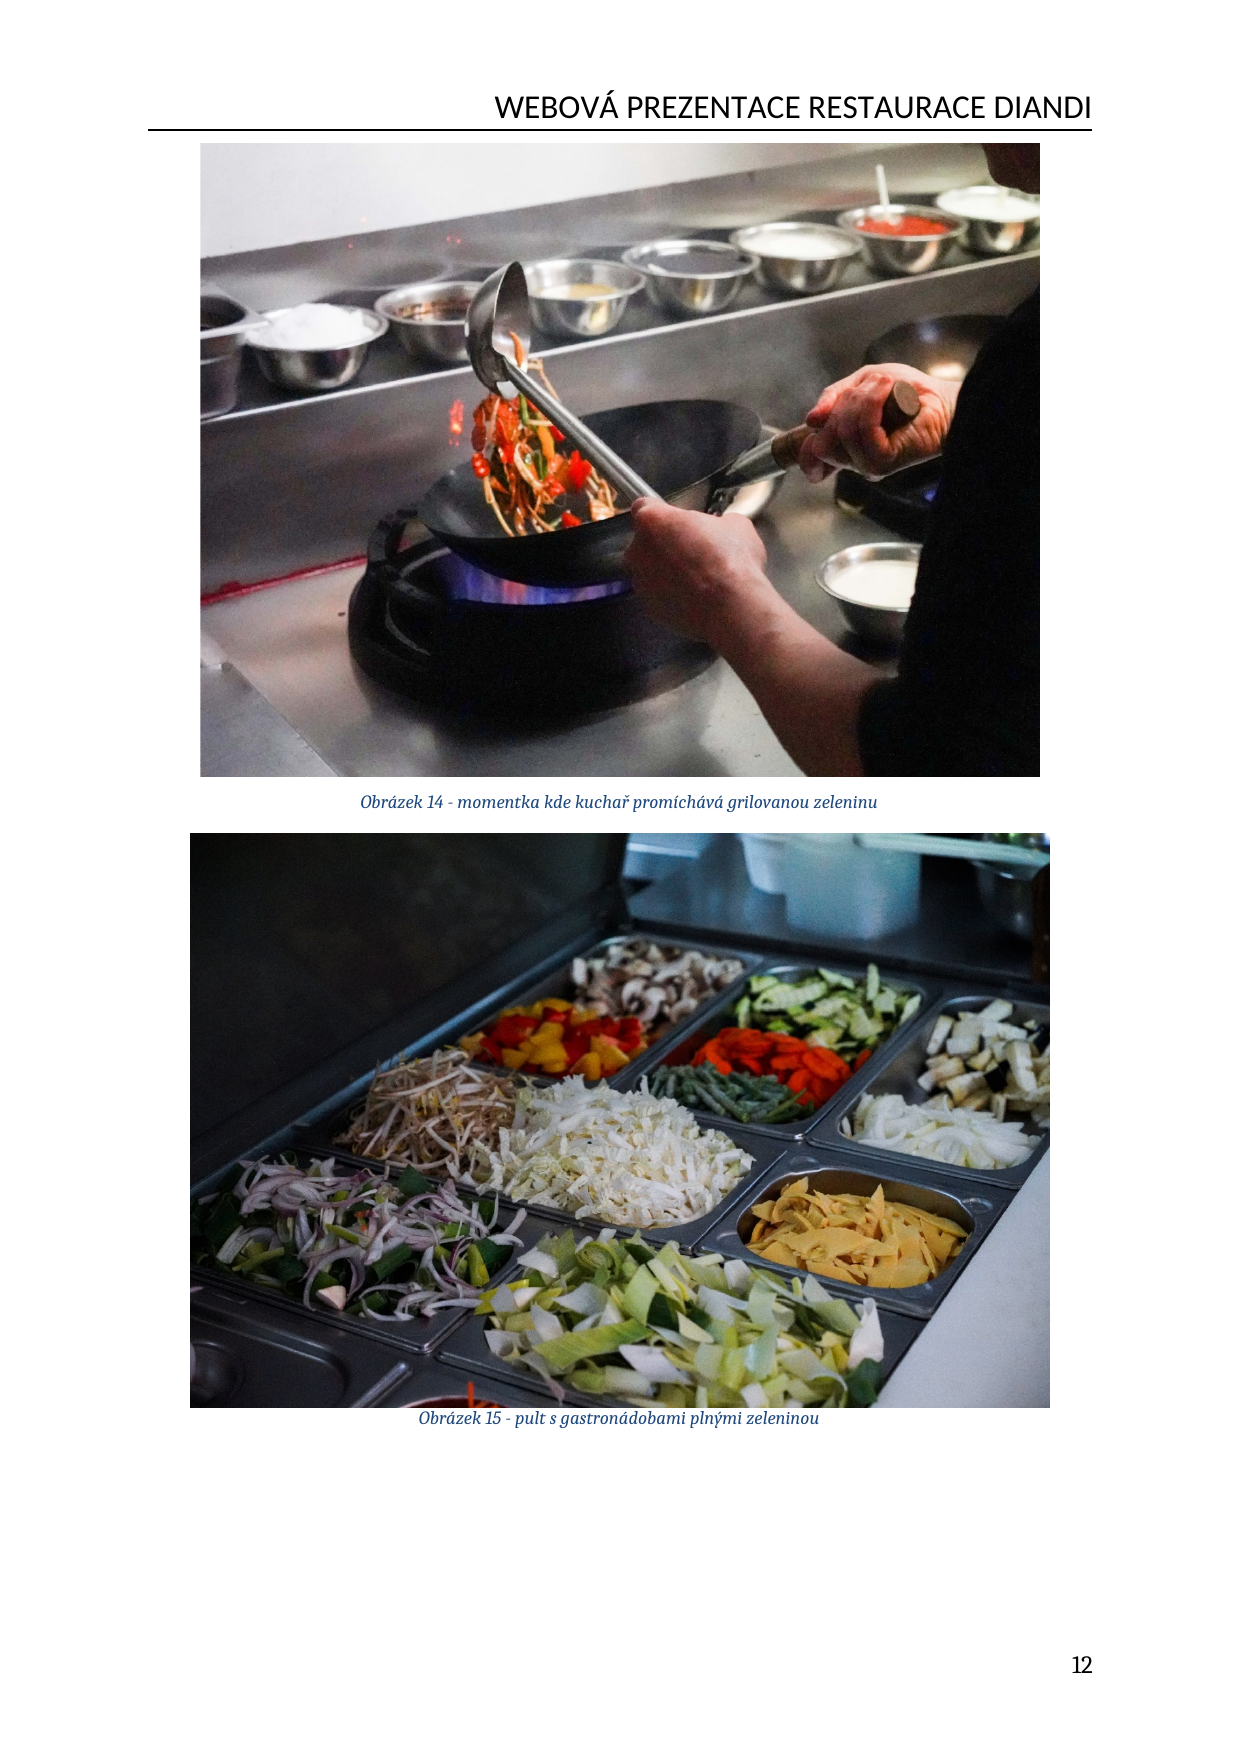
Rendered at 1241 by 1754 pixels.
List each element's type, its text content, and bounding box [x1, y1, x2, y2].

picture [190, 833, 1050, 1408]
picture [200, 143, 1040, 777]
text Obrázek 15 - pult s gastronádobami plnými zeleninou [148, 1407, 1092, 1429]
text Obrázek 14 - momentka kde kuchař promíchává grilovanou zeleninu [148, 791, 1092, 813]
